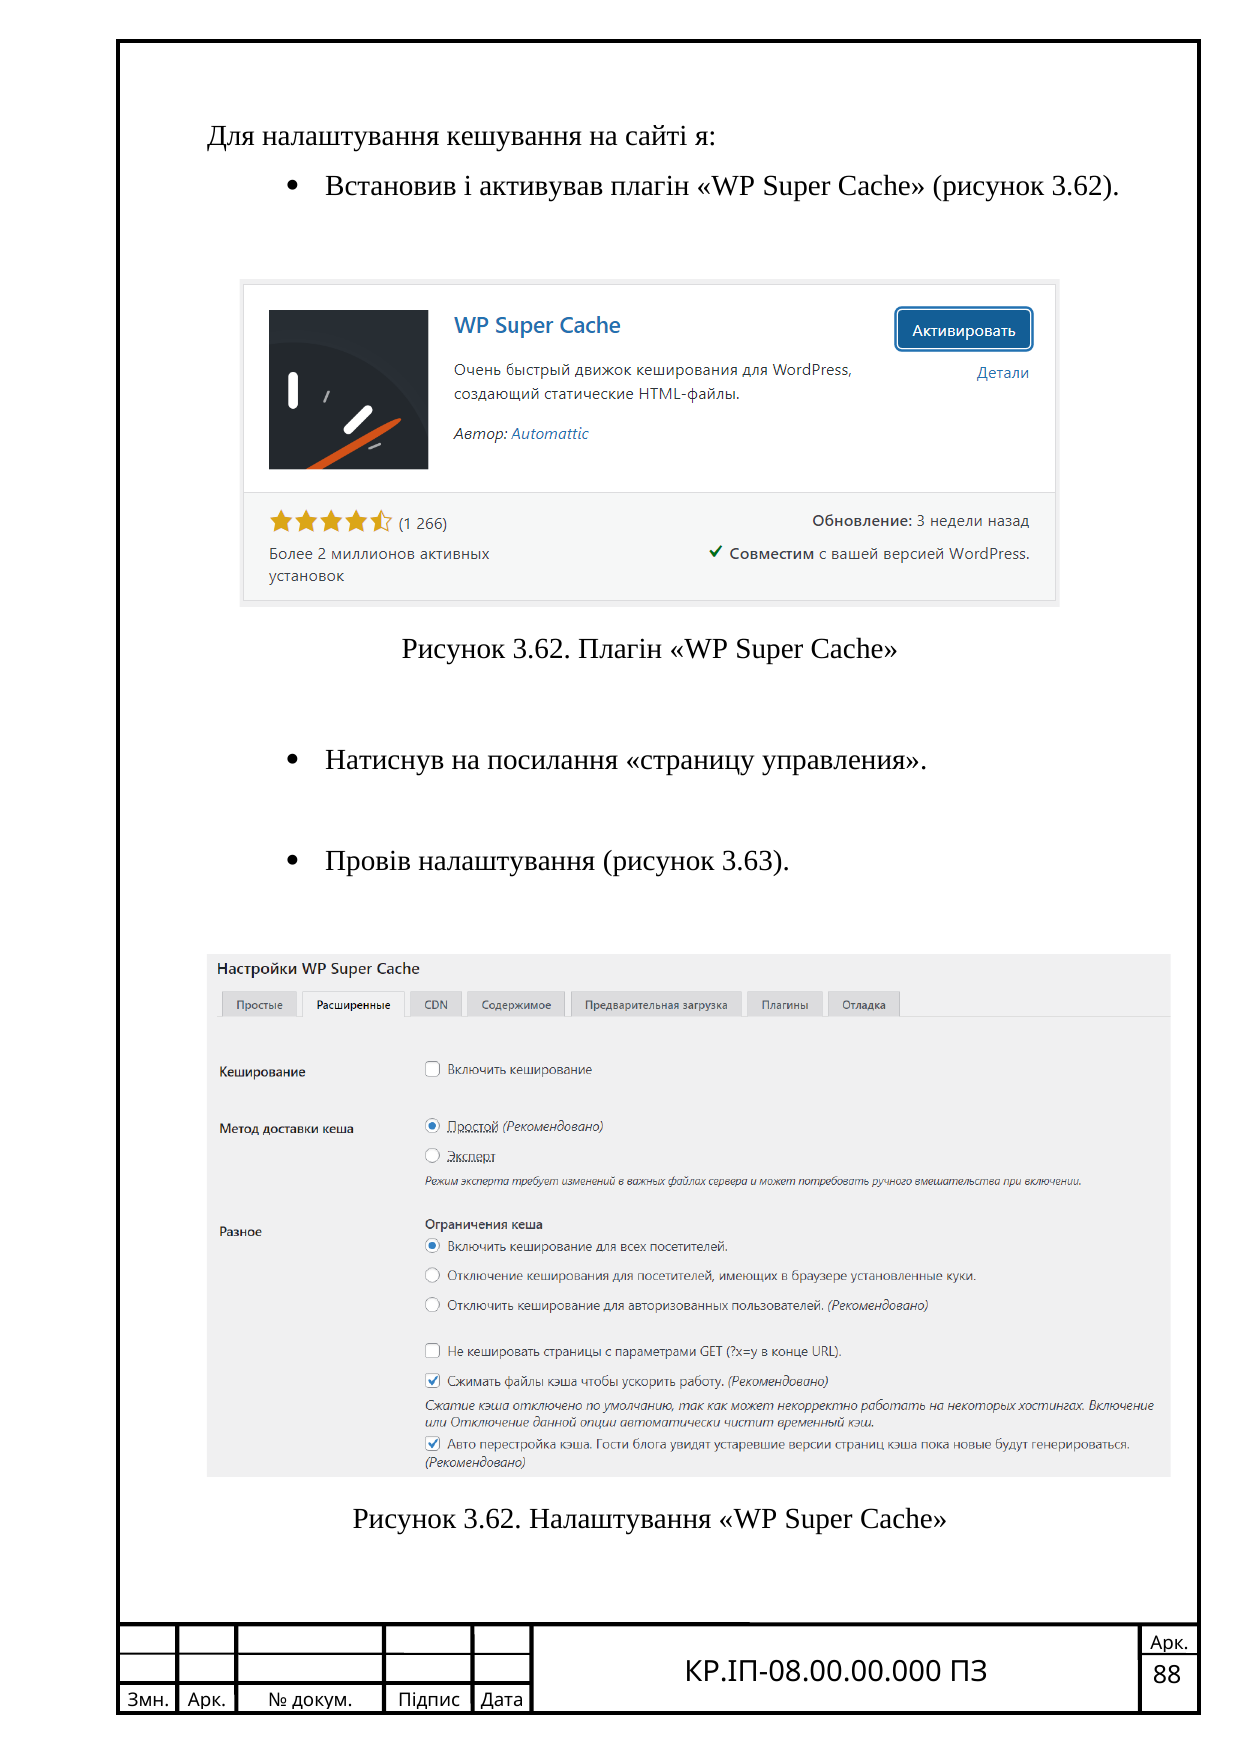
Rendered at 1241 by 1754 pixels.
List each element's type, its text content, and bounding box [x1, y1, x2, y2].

list Провів налаштування (рисунок 3.63). [287, 843, 1152, 877]
picture [239, 279, 1060, 607]
picture [206, 954, 1171, 1477]
list Встановив і активував плагін «WP Super Cache» (рисунок 3.62). [287, 168, 1152, 202]
text Рисунок 3.62. Налаштування «WP Super Cache» [148, 1501, 1152, 1535]
text Для налаштування кешування на сайті я: [148, 118, 1152, 152]
list Натиснув на посилання «страницу управления». [287, 742, 1152, 776]
text Рисунок 3.62. Плагін «WP Super Cache» [148, 631, 1152, 665]
